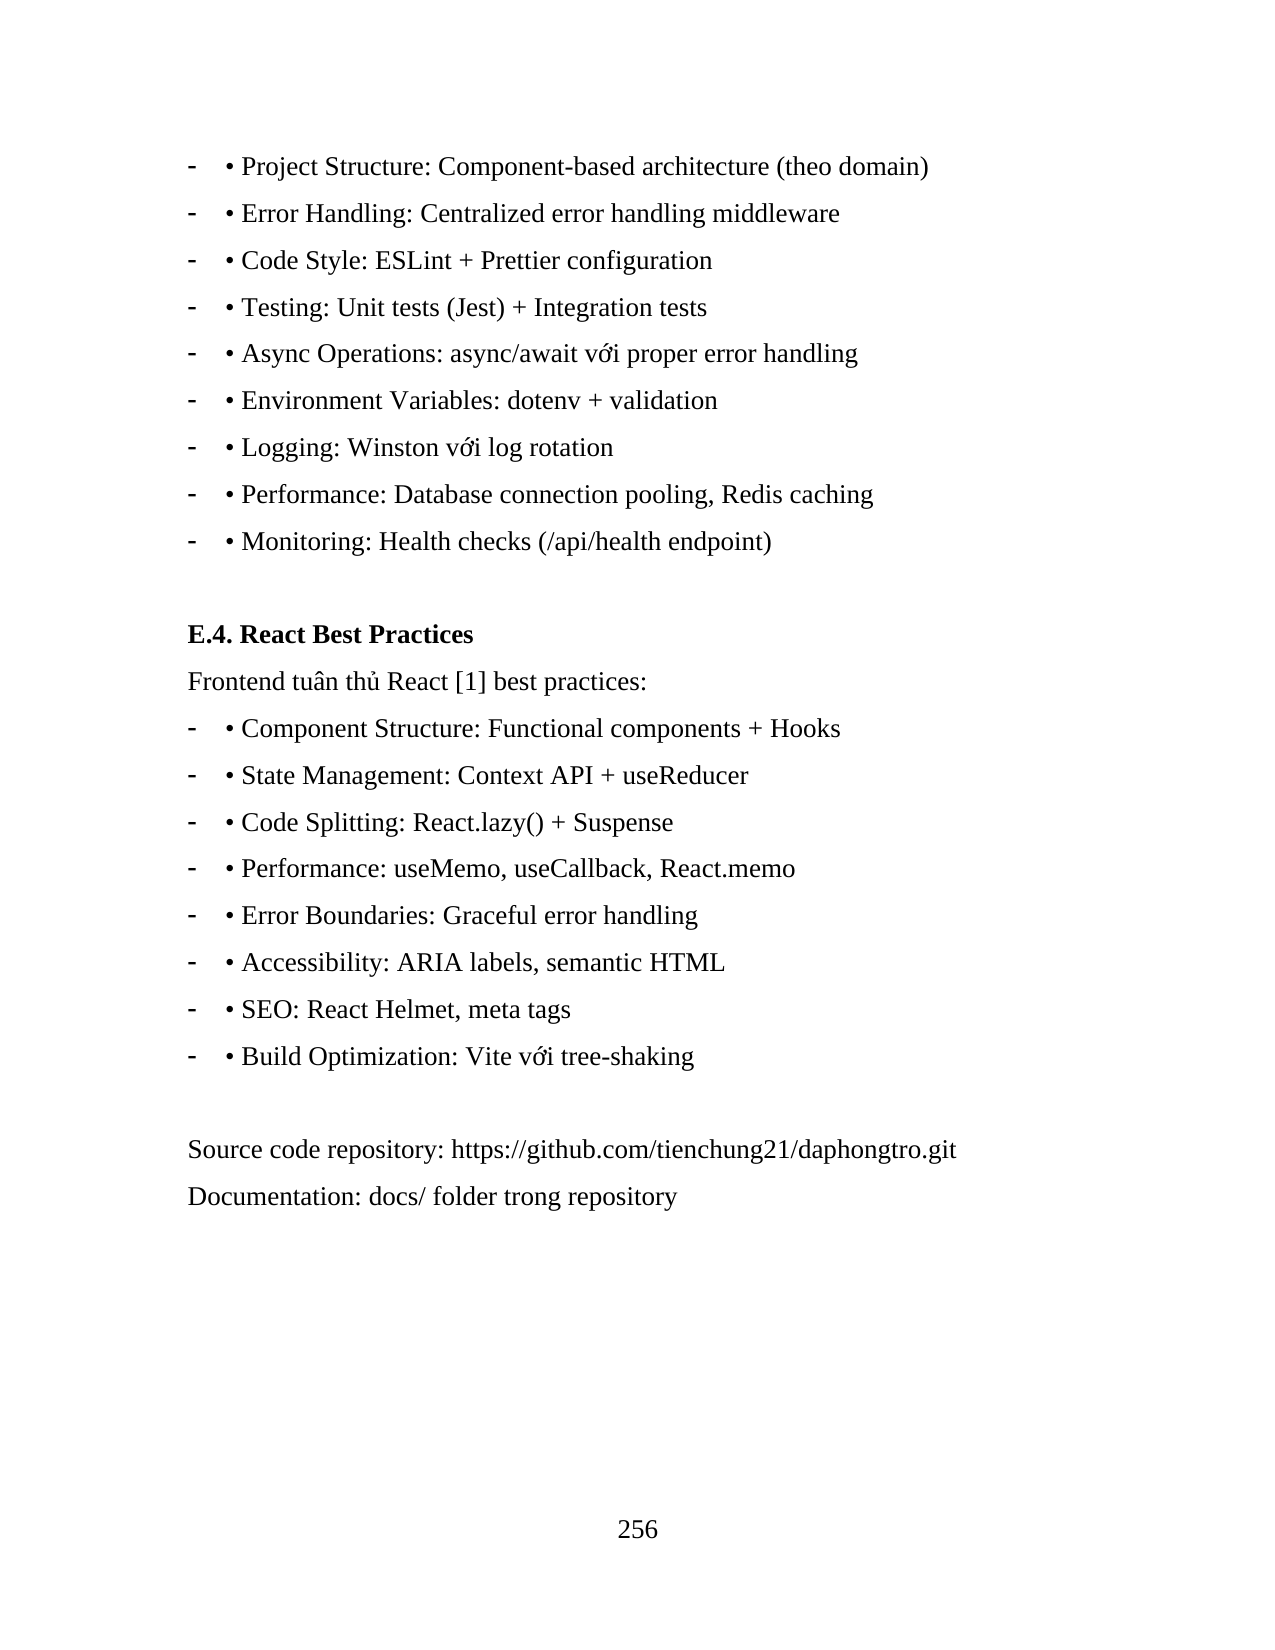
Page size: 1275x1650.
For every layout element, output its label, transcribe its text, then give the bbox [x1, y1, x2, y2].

list • Project Structure: Component-based architecture (theo domain) [187, 150, 1087, 181]
list • Monitoring: Health checks (/api/health endpoint) [187, 525, 1087, 556]
list • Testing: Unit tests (Jest) + Integration tests [187, 291, 1087, 322]
list • Build Optimization: Vite với tree-shaking [187, 1040, 1087, 1071]
list • Logging: Winston với log rotation [187, 431, 1087, 462]
list • Performance: Database connection pooling, Redis caching [187, 478, 1087, 509]
subtitle E.4. React Best Practices [187, 618, 1087, 650]
text Documentation: docs/ folder trong repository [187, 1180, 1087, 1211]
list • Async Operations: async/await với proper error handling [187, 337, 1087, 369]
list • Performance: useMemo, useCallback, React.memo [187, 852, 1087, 884]
list • Environment Variables: dotenv + validation [187, 384, 1087, 416]
list • Error Boundaries: Graceful error handling [187, 899, 1087, 931]
text Frontend tuân thủ React [1] best practices: [187, 665, 1087, 696]
list • Code Splitting: React.lazy() + Suspense [187, 806, 1087, 837]
list • State Management: Context API + useReducer [187, 759, 1087, 790]
list • Component Structure: Functional components + Hooks [187, 712, 1087, 743]
list • Code Style: ESLint + Prettier configuration [187, 244, 1087, 275]
list • Error Handling: Centralized error handling middleware [187, 197, 1087, 228]
list • SEO: React Helmet, meta tags [187, 993, 1087, 1024]
list • Accessibility: ARIA labels, semantic HTML [187, 946, 1087, 977]
text Source code repository: https://github.com/tienchung21/daphongtro.git [187, 1133, 1087, 1165]
